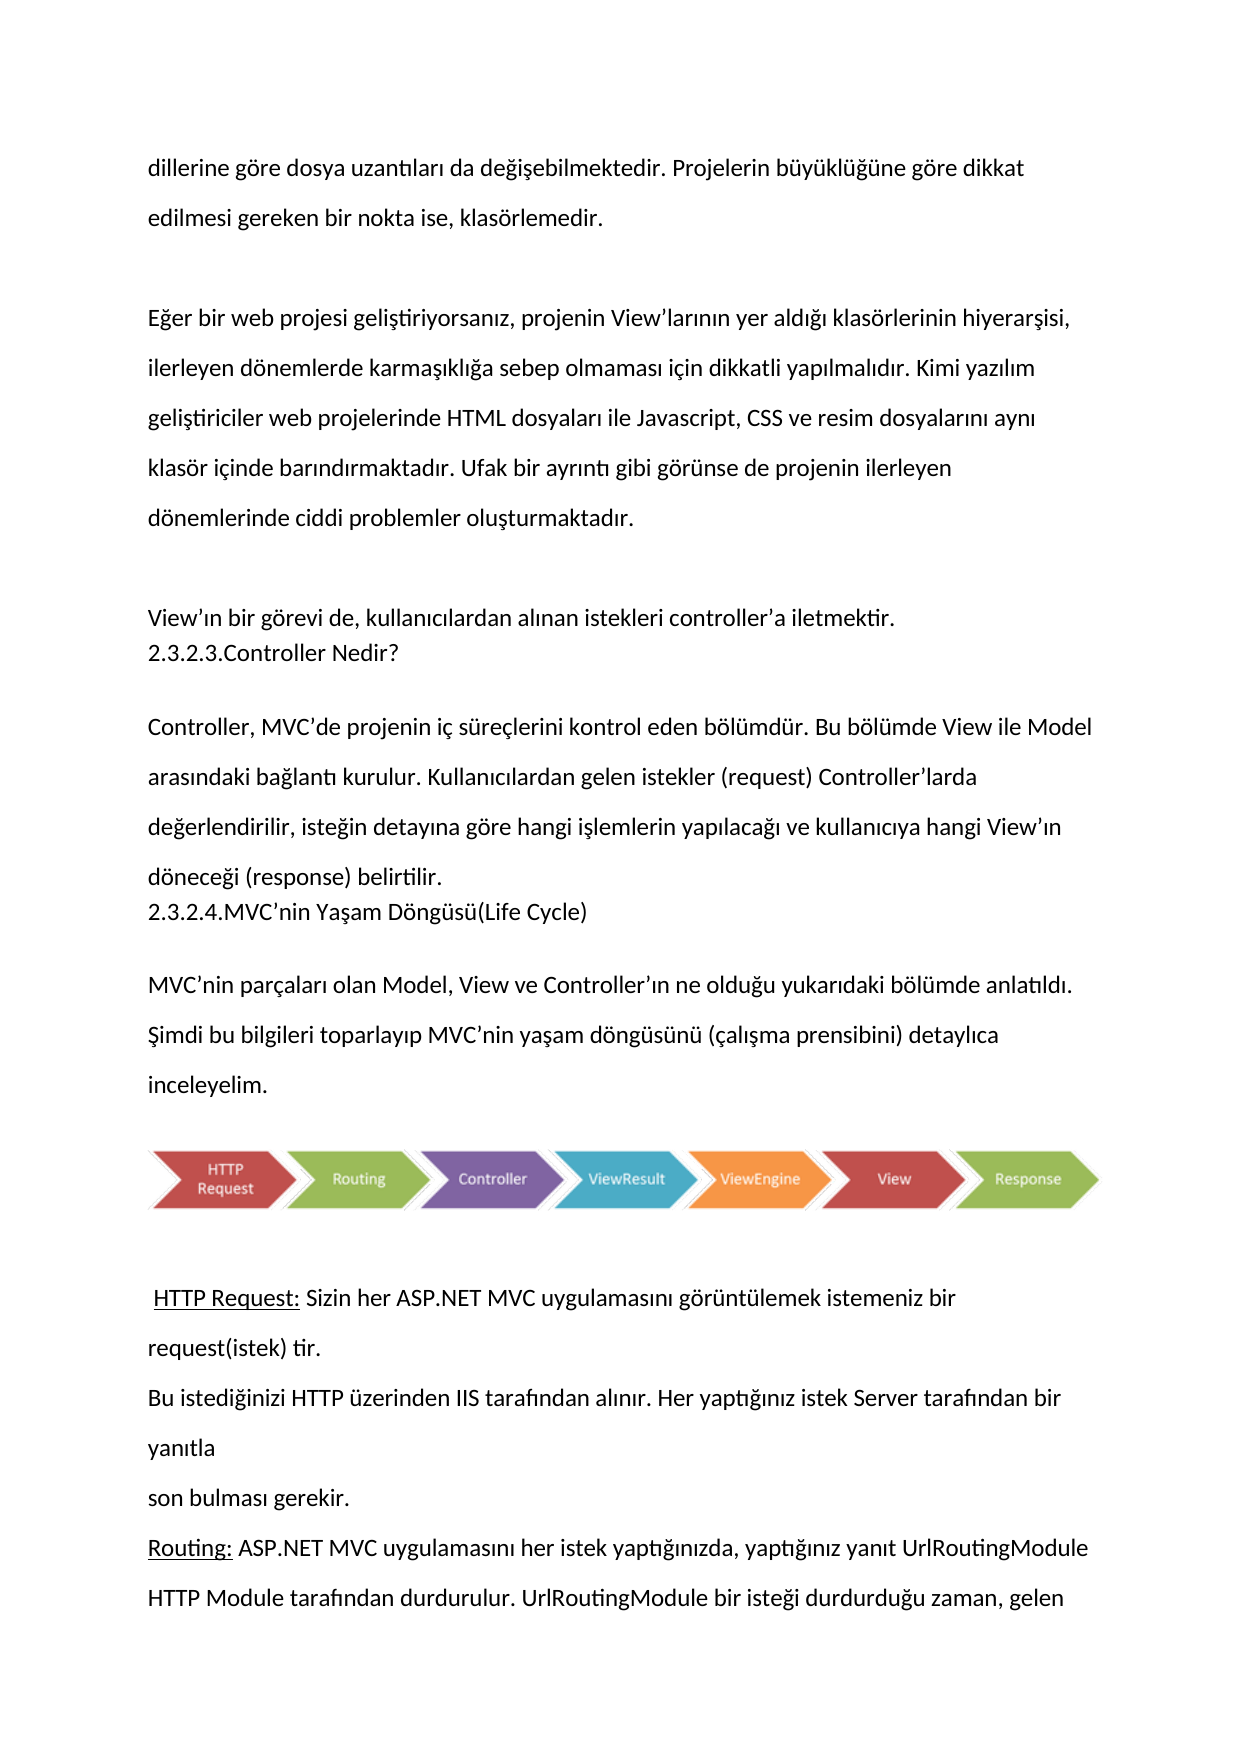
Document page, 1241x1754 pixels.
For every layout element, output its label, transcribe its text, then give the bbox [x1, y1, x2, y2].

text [148, 1263, 1093, 1613]
text View’ın bir görevi de, kullanıcılardan alınan istekleri controller’a iletmektir. [148, 583, 1093, 633]
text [148, 133, 1093, 233]
subtitle 2.3.2.4.MVC’nin Yaşam Döngüsü(Life Cycle) [148, 896, 1093, 926]
subtitle 2.3.2.3.Controller Nedir? [148, 637, 1093, 668]
text MVC’nin parçaları olan Model, View ve Controller’ın ne olduğu yukarıdaki bölümde anlatıldı. Şimdi bu bilgileri toparlayıp MVC’nin yaşam döngüsünü (çalışma prensibini) detaylıca inceleyelim. [148, 950, 1093, 1100]
text Eğer bir web projesi geliştiriyorsanız, projenin View’larının yer aldığı klasörlerinin hiyerarşisi, ilerleyen dönemlerde karmaşıklığa sebep olmaması için dikkatli yapılmalıdır. Kimi yazılım geliştiriciler web projelerinde HTML dosyaları ile Javascript, CSS ve resim dosyalarını aynı klasör içinde barındırmaktadır. Ufak bir ayrıntı gibi görünse de projenin ilerleyen dönemlerinde ciddi problemler oluşturmaktadır. [148, 283, 1093, 533]
text Controller, MVC’de projenin iç süreçlerini kontrol eden bölümdür. Bu bölümde View ile Model arasındaki bağlantı kurulur. Kullanıcılardan gelen istekler (request) Controller’larda değerlendirilir, isteğin detayına göre hangi işlemlerin yapılacağı ve kullanıcıya hangi View’ın döneceği (response) belirtilir. [148, 691, 1093, 891]
picture [147, 1149, 1103, 1211]
